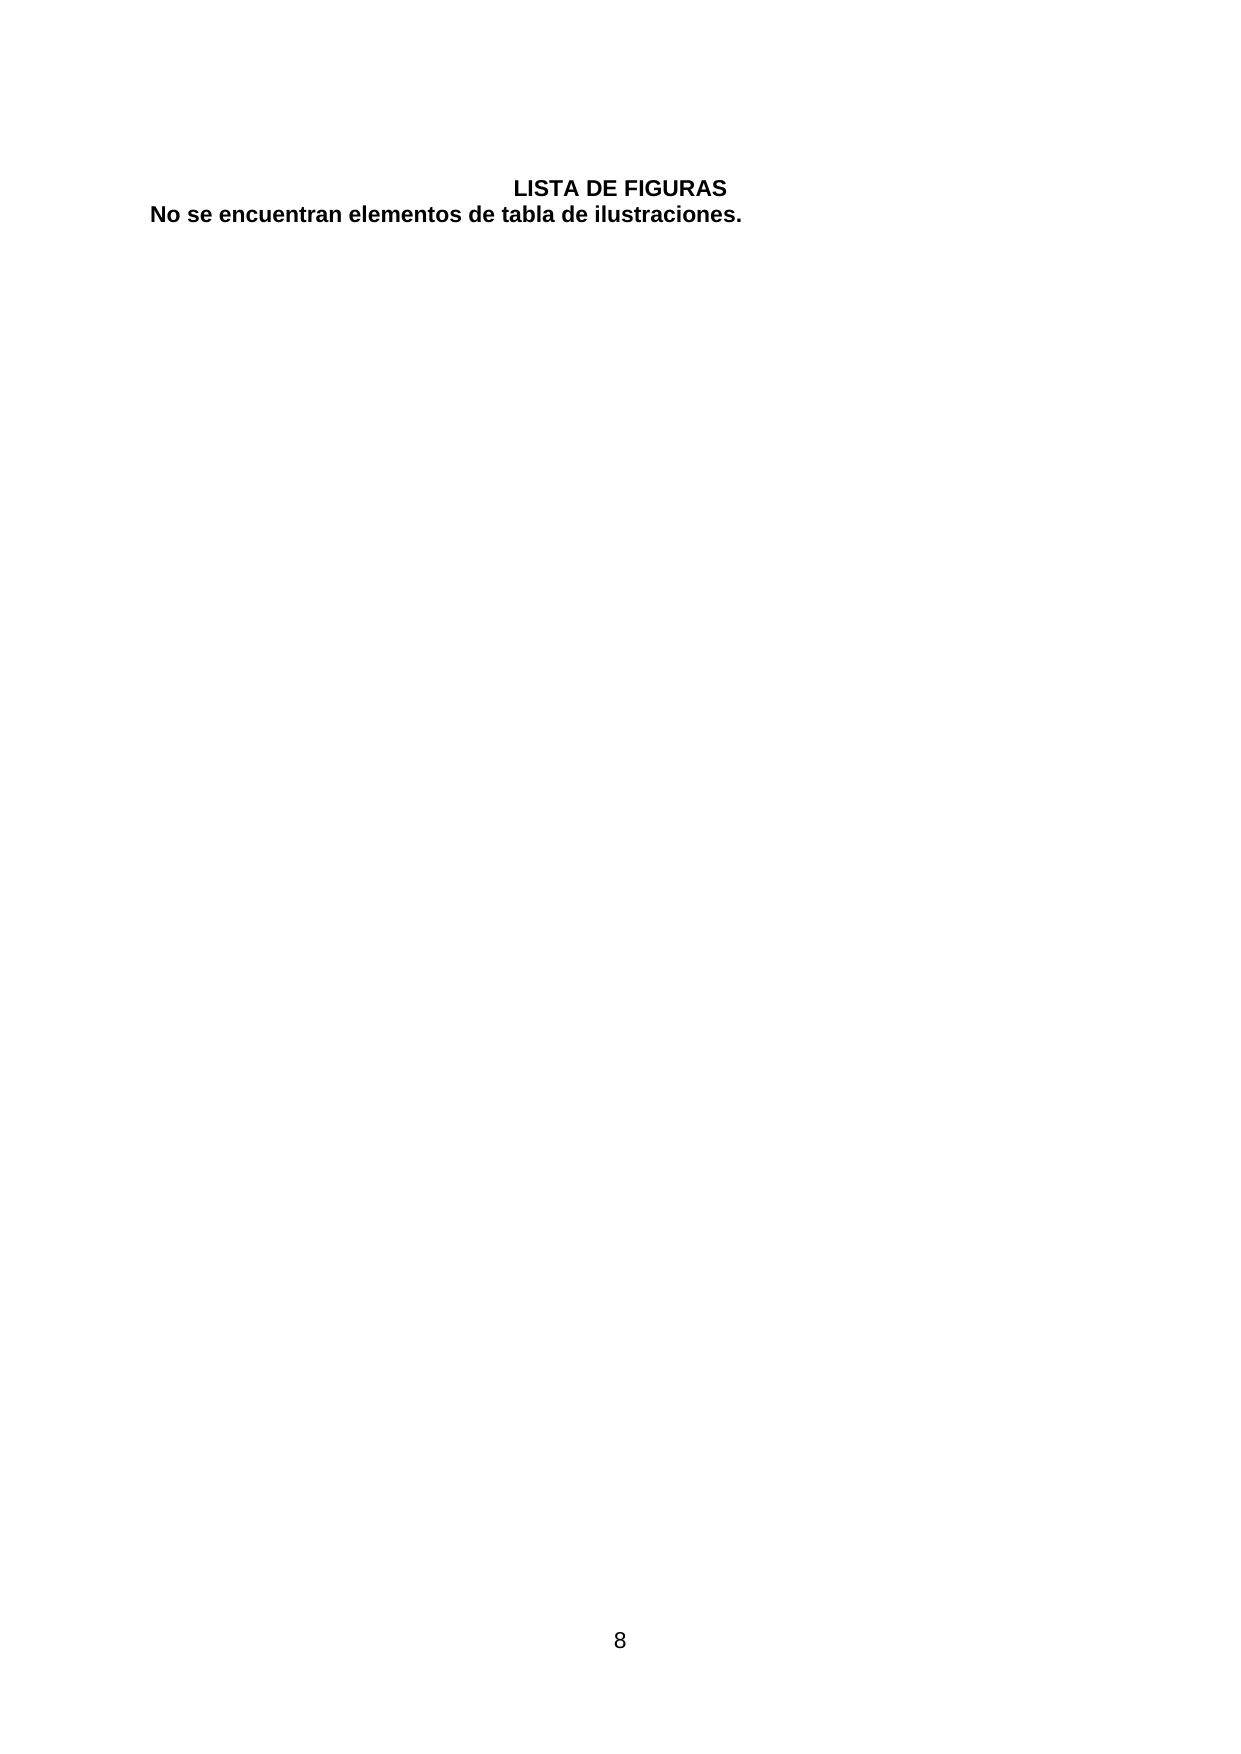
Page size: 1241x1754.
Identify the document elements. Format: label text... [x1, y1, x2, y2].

subtitle LISTA DE FIGURAS [150, 175, 1090, 201]
